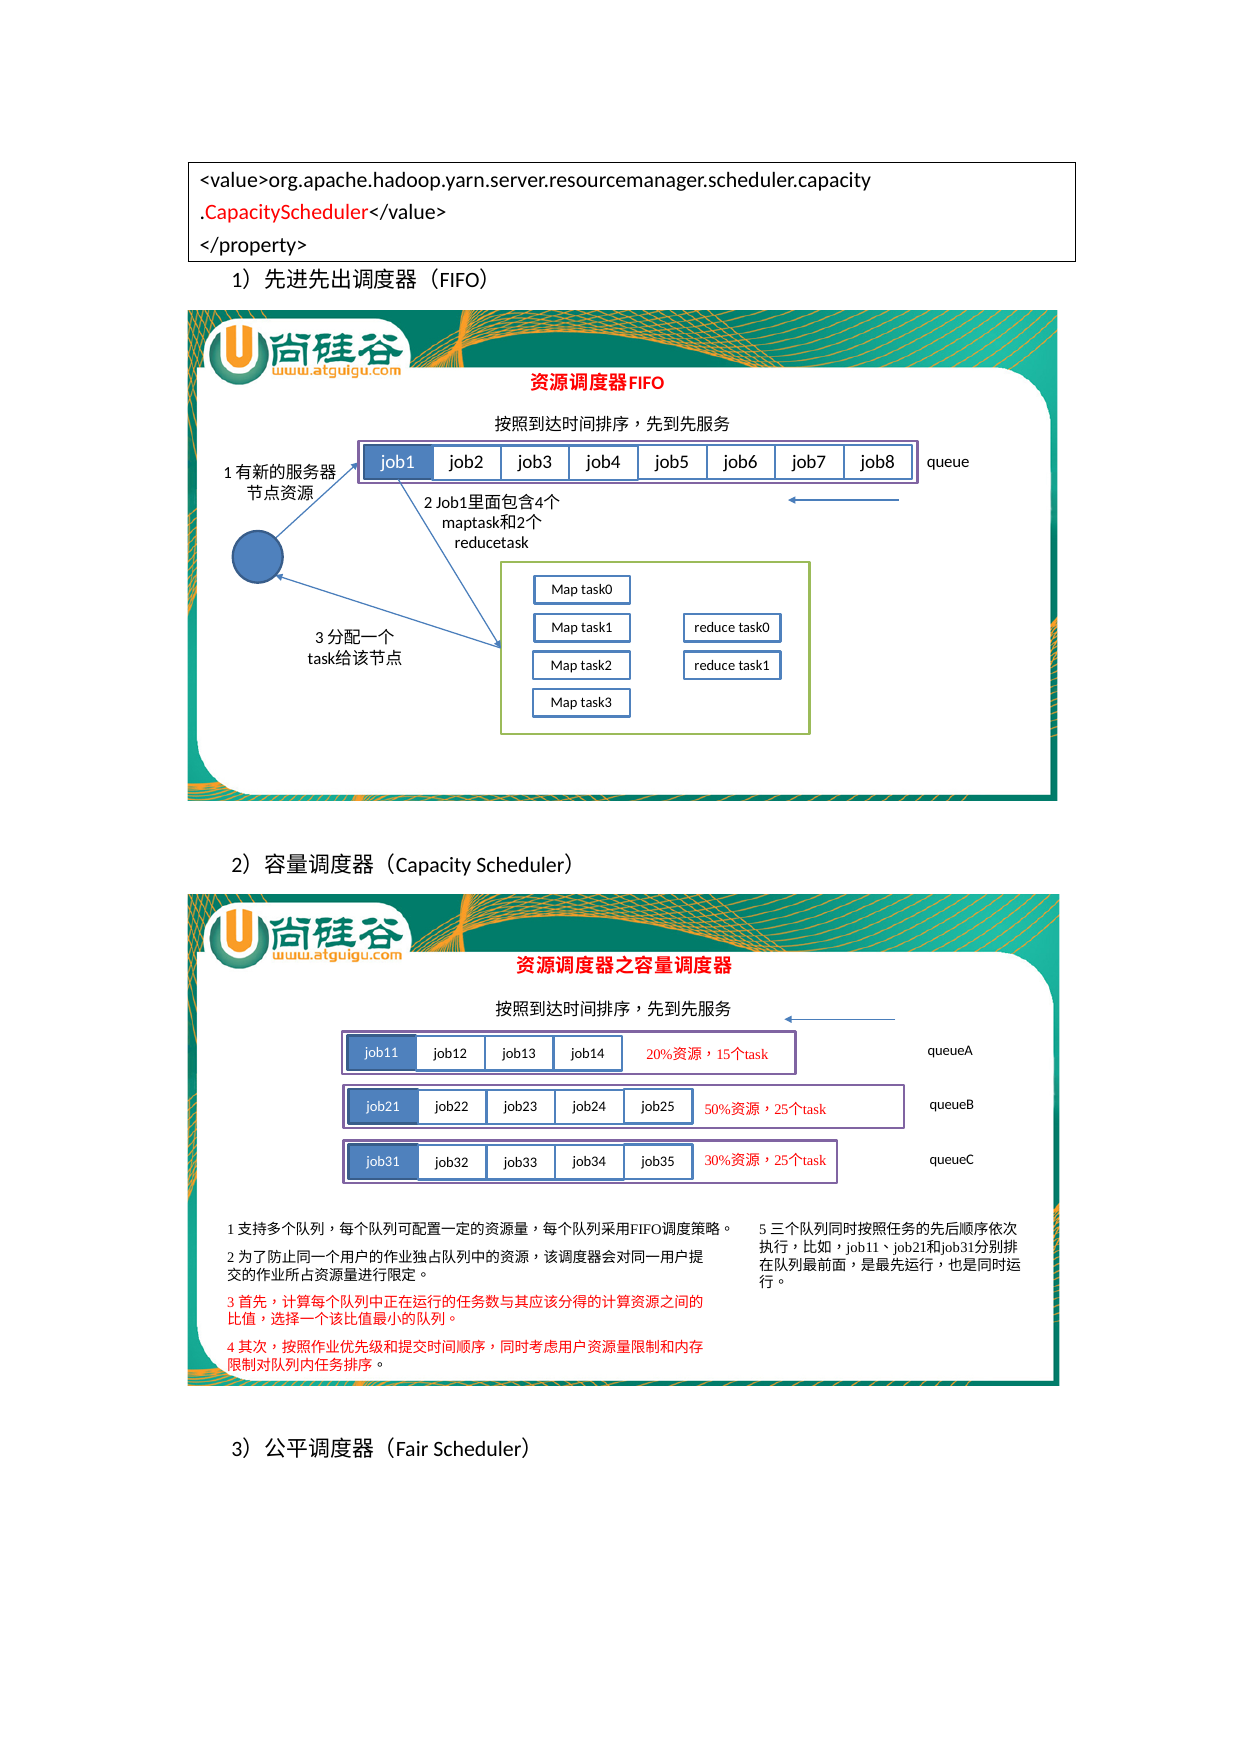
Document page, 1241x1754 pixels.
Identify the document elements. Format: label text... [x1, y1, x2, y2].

text 2）容量调度器（Capacity Scheduler） [187, 801, 1053, 879]
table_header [189, 163, 1075, 261]
text 3）公平调度器（Fair Scheduler） [187, 1386, 1053, 1463]
text 1）先进先出调度器（FIFO） [187, 262, 1053, 294]
